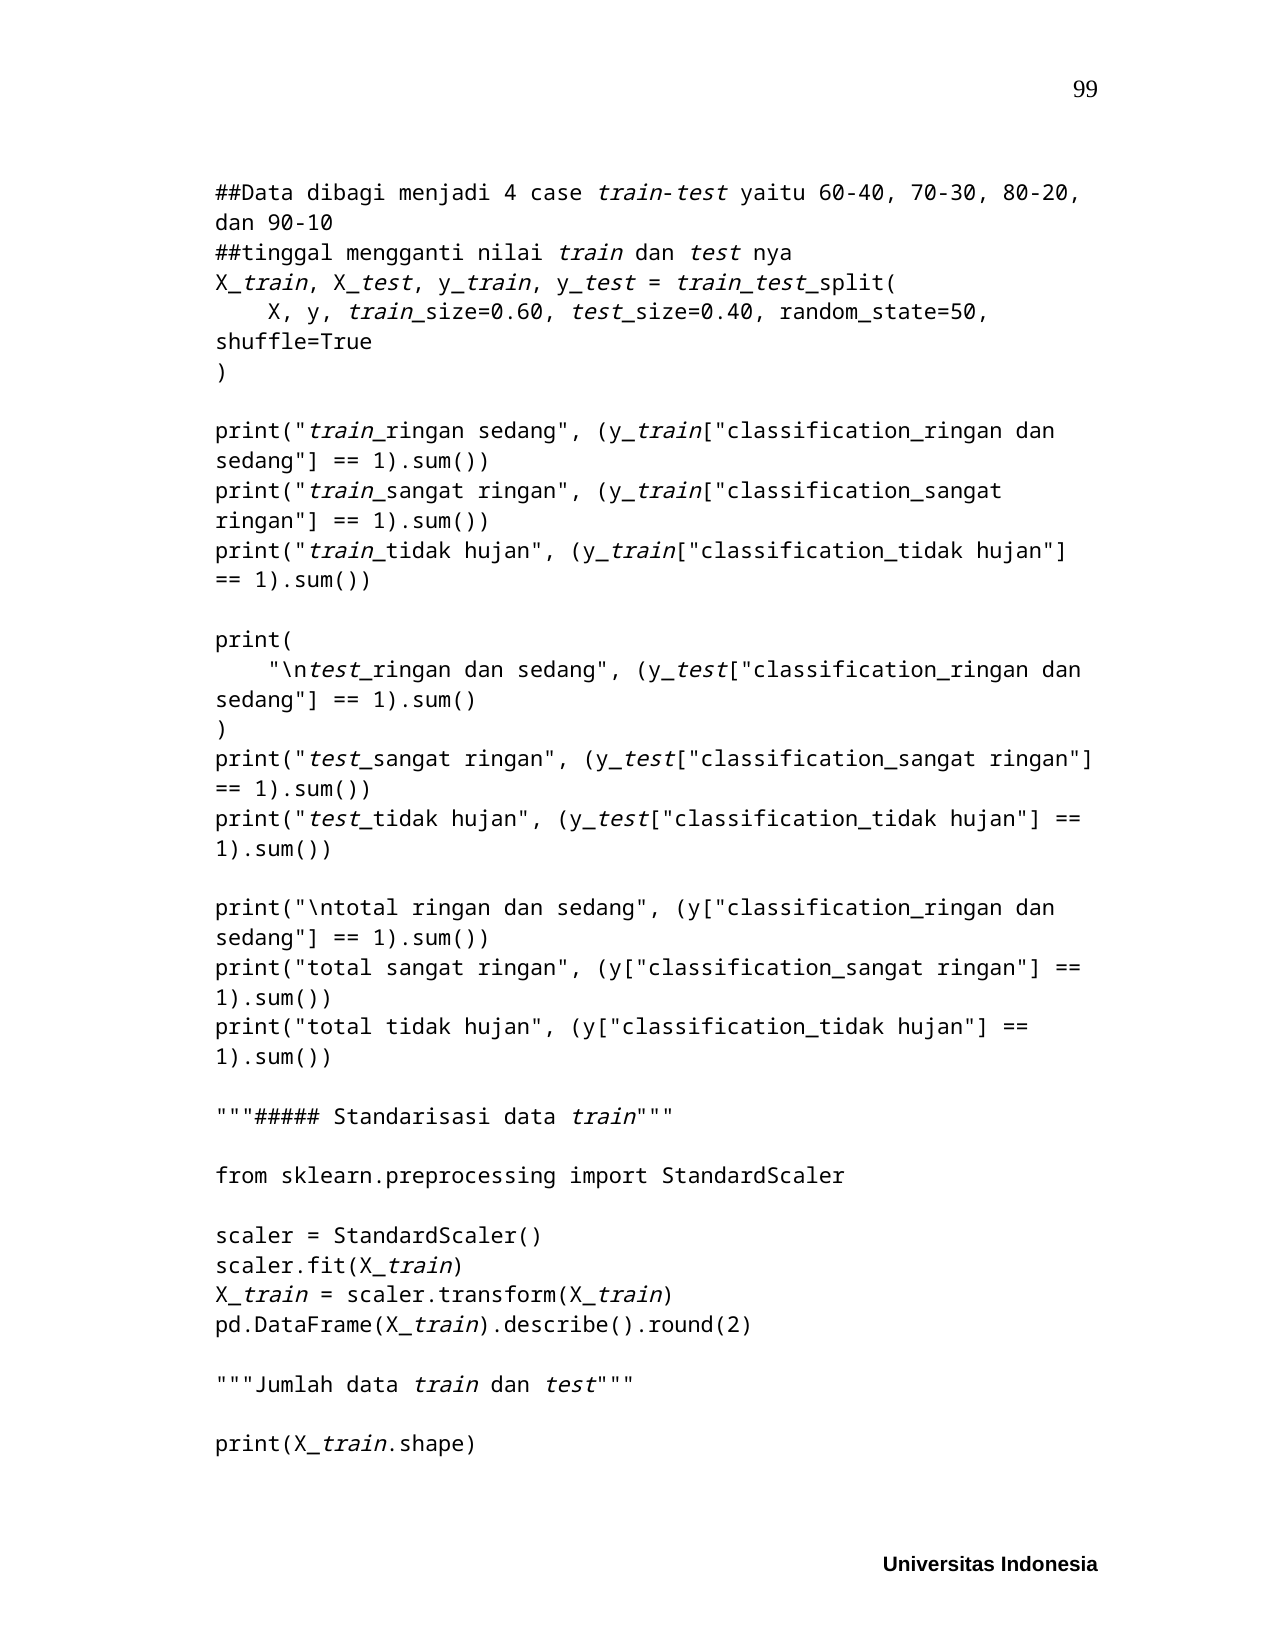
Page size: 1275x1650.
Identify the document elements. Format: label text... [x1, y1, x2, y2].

text "\ntest_ringan dan sedang", (y_test["classification_ringan dan sedang"] == 1).sum() [215, 654, 1098, 713]
text """Jumlah data train dan test""" [215, 1369, 1098, 1399]
text ##Data dibagi menjadi 4 case train-test yaitu 60-40, 70-30, 80-20, dan 90-10 [215, 177, 1098, 237]
text from sklearn.preprocessing import StandardScaler [215, 1160, 1098, 1190]
text print(X_train.shape) [215, 1428, 1098, 1458]
text scaler = StandardScaler() [215, 1220, 1098, 1250]
text print("test_sangat ringan", (y_test["classification_sangat ringan"] == 1).sum()) [215, 743, 1098, 803]
text print("\ntotal ringan dan sedang", (y["classification_ringan dan sedang"] == 1).sum()) [215, 892, 1098, 952]
text print( [215, 624, 1098, 654]
text print("total tidak hujan", (y["classification_tidak hujan"] == 1).sum()) [215, 1011, 1098, 1071]
text ##tinggal mengganti nilai train dan test nya [215, 237, 1098, 267]
text X_train = scaler.transform(X_train) [215, 1279, 1098, 1309]
text ) [215, 713, 1098, 743]
text pd.DataFrame(X_train).describe().round(2) [215, 1309, 1098, 1339]
text """##### Standarisasi data train""" [215, 1101, 1098, 1131]
text print("test_tidak hujan", (y_test["classification_tidak hujan"] == 1).sum()) [215, 803, 1098, 862]
text scaler.fit(X_train) [215, 1250, 1098, 1279]
text X_train, X_test, y_train, y_test = train_test_split( [215, 267, 1098, 296]
text print("train_sangat ringan", (y_train["classification_sangat ringan"] == 1).sum()) [215, 475, 1098, 535]
text print("train_tidak hujan", (y_train["classification_tidak hujan"] == 1).sum()) [215, 535, 1098, 594]
text print("total sangat ringan", (y["classification_sangat ringan"] == 1).sum()) [215, 952, 1098, 1011]
text X, y, train_size=0.60, test_size=0.40, random_state=50, shuffle=True [215, 296, 1098, 356]
text print("train_ringan sedang", (y_train["classification_ringan dan sedang"] == 1).sum()) [215, 416, 1098, 475]
text ) [215, 356, 1098, 386]
